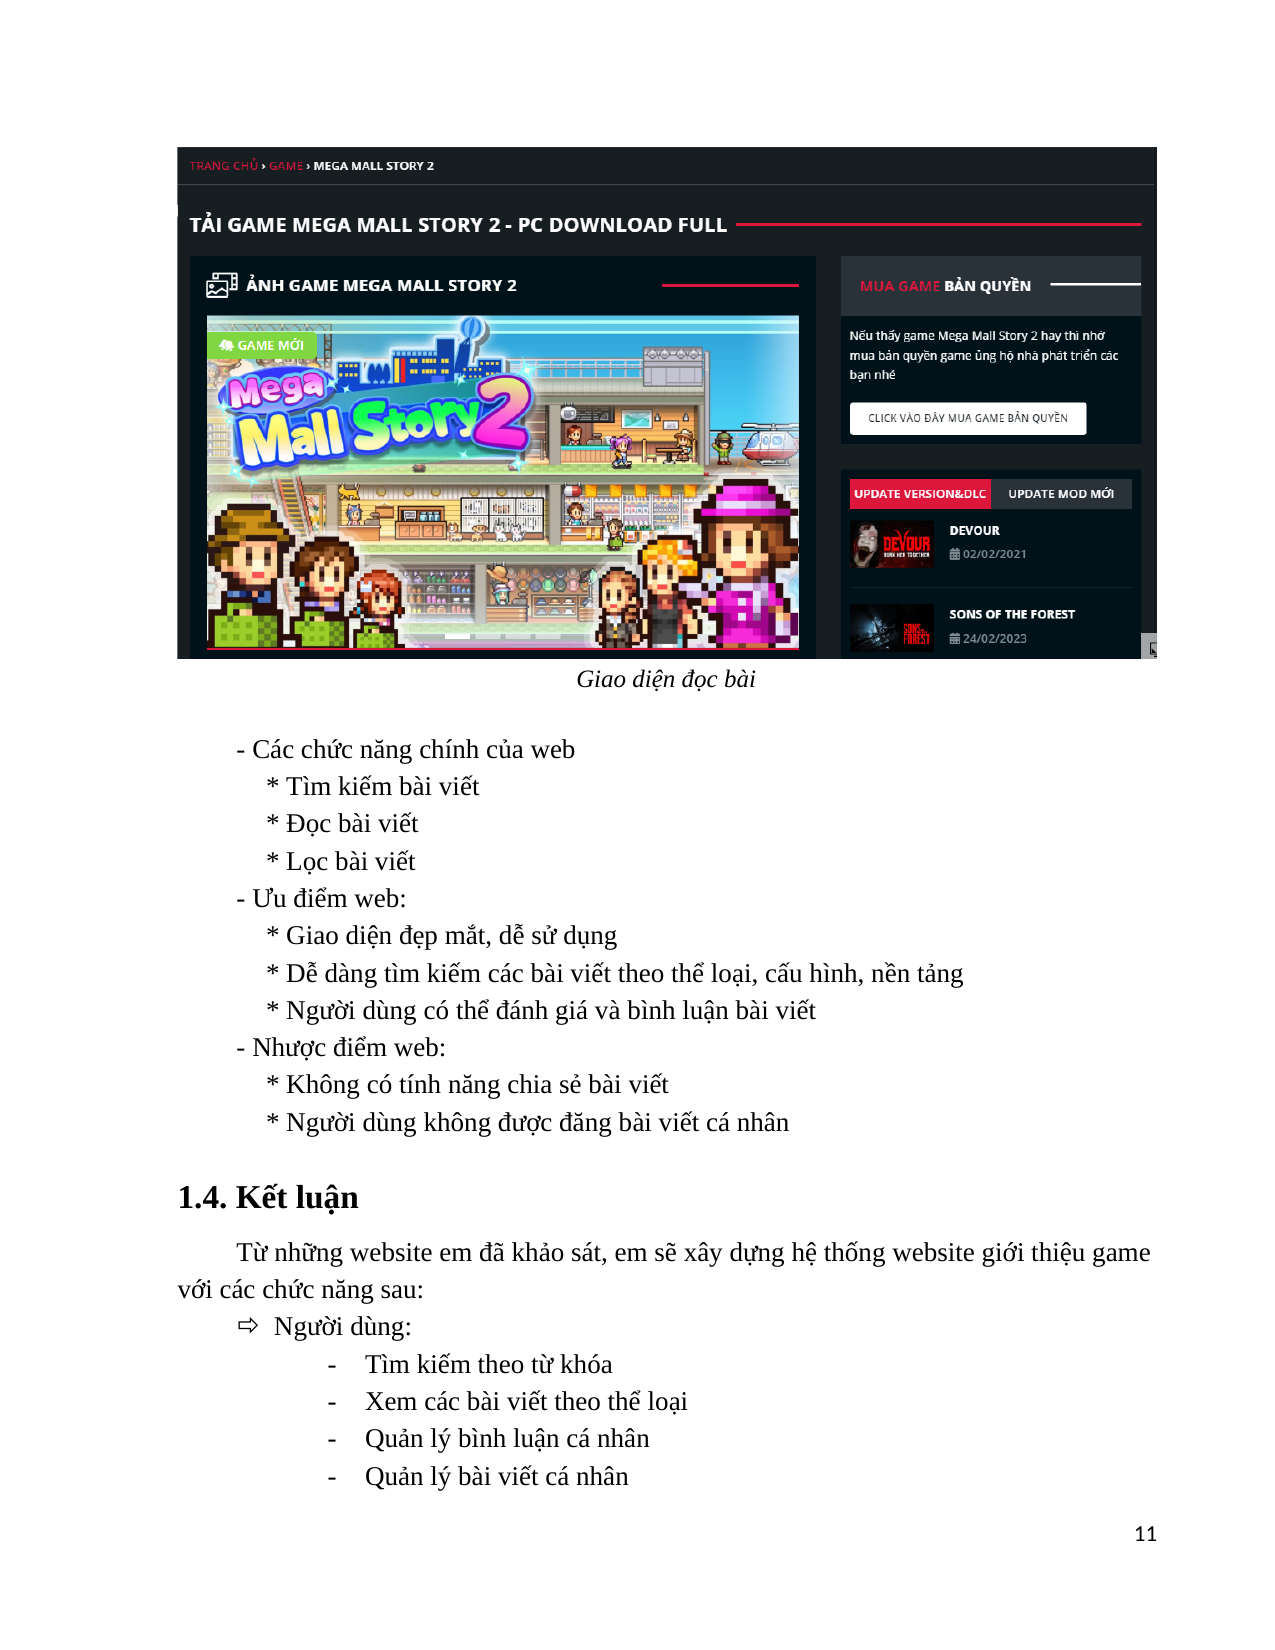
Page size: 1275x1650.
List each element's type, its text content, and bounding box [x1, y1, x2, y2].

list Quản lý bài viết cá nhân [327, 1459, 1157, 1491]
text - Các chức năng chính của web [177, 733, 1157, 764]
text Từ những website em đã khảo sát, em sẽ xây dựng hệ thống website giới thiệu game với các chức năng sau: [177, 1236, 1157, 1304]
text - Nhược điểm web: [177, 1031, 1157, 1062]
text * Tìm kiếm bài viết [177, 770, 1157, 801]
text * Đọc bài viết [177, 807, 1157, 839]
list Xem các bài viết theo thể loại [327, 1385, 1157, 1416]
text - Ưu điểm web: [177, 882, 1157, 913]
text * Giao diện đẹp mắt, dễ sử dụng [177, 919, 1157, 951]
picture [177, 147, 1157, 659]
text Giao diện đọc bài [177, 664, 1157, 693]
text * Dễ dàng tìm kiếm các bài viết theo thể loại, cấu hình, nền tảng [177, 957, 1157, 988]
list Tìm kiếm theo từ khóa [327, 1348, 1157, 1379]
text * Người dùng không được đăng bài viết cá nhân [177, 1106, 1157, 1137]
list Người dùng: [236, 1310, 1157, 1341]
list Quản lý bình luận cá nhân [327, 1422, 1157, 1453]
text * Người dùng có thể đánh giá và bình luận bài viết [177, 994, 1157, 1025]
text * Không có tính năng chia sẻ bài viết [177, 1068, 1157, 1100]
text 1.4. Kết luận [177, 1178, 1157, 1216]
text * Lọc bài viết [177, 845, 1157, 876]
